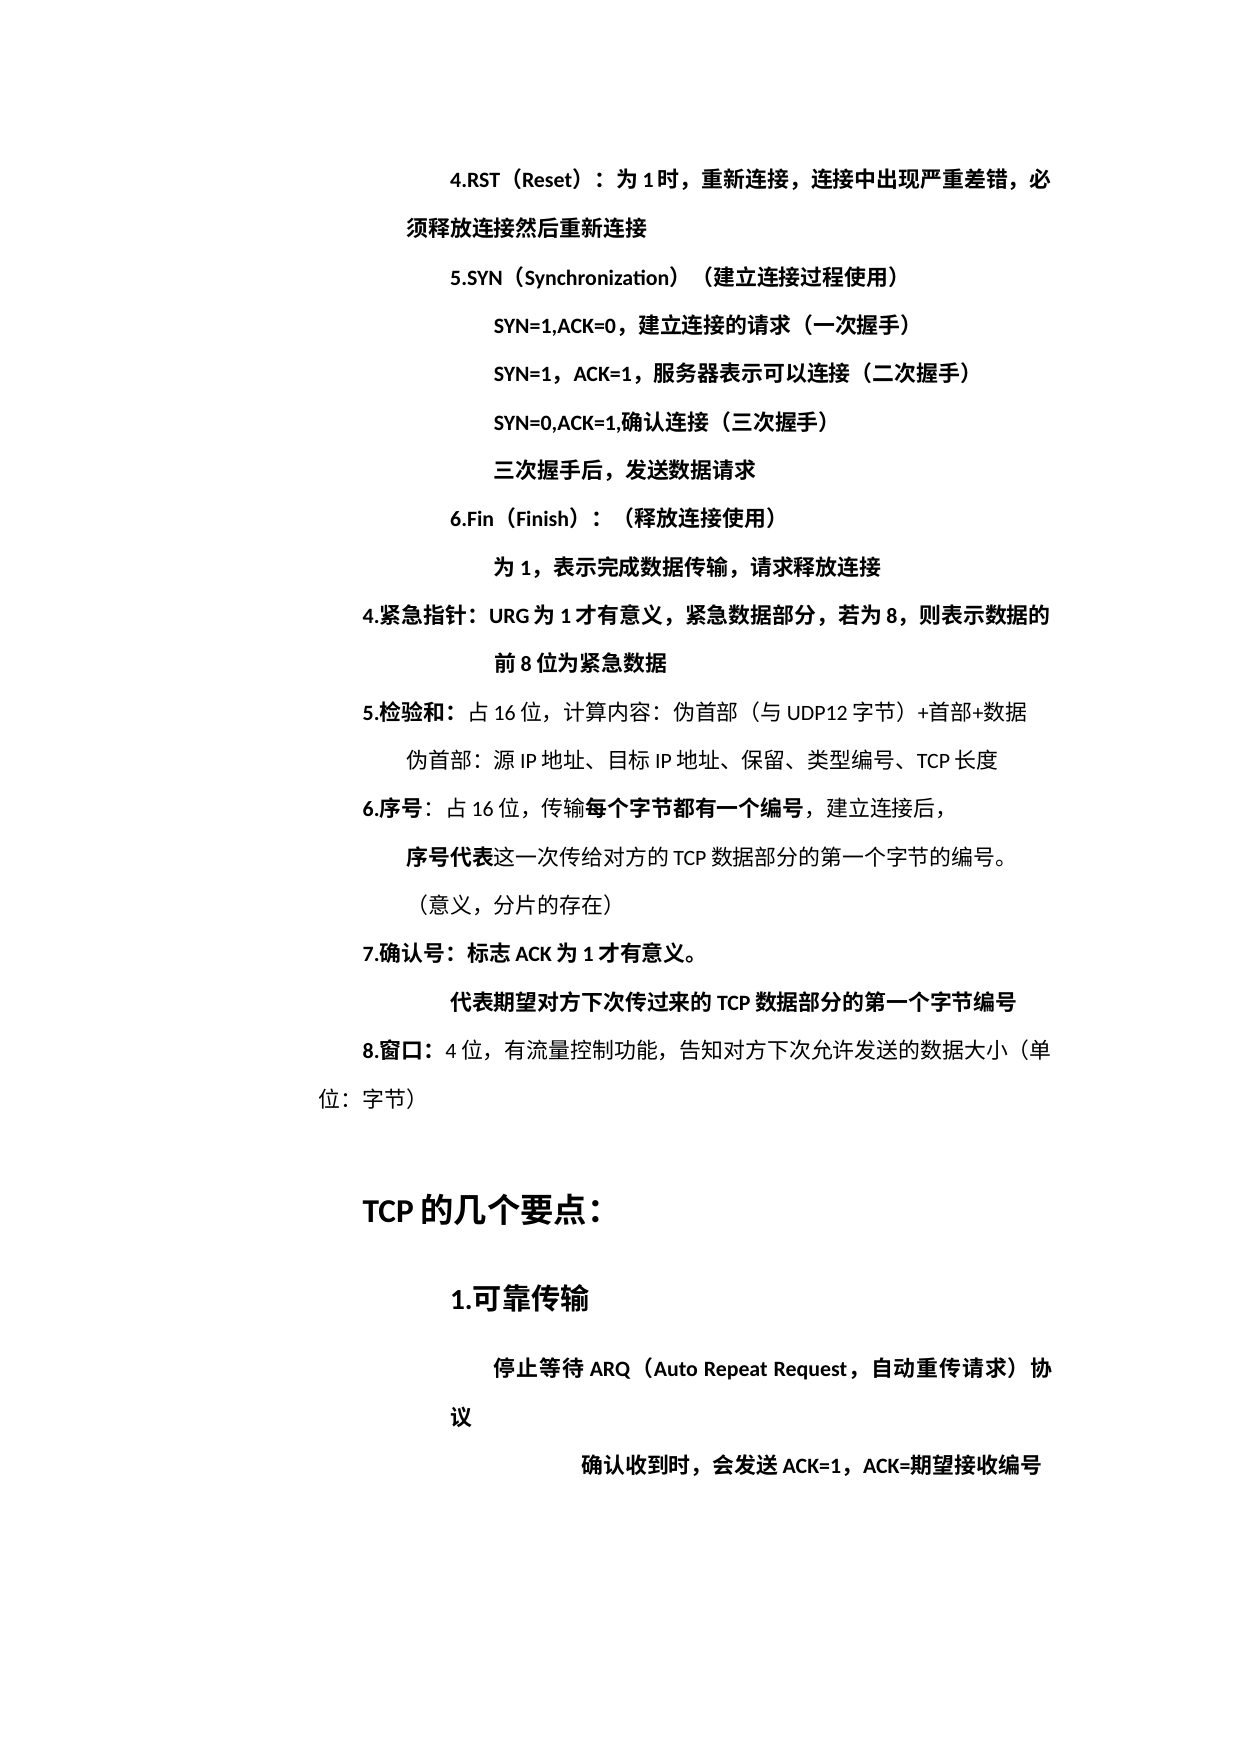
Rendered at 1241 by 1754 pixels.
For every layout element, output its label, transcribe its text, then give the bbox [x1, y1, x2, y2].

list SYN=1,ACK=0，建立连接的请求（一次握手） [450, 307, 1053, 340]
list 为1，表示完成数据传输，请求释放连接 [450, 549, 1053, 582]
list 4.RST（Reset）：为1时，重新连接，连接中出现严重差错，必须释放连接然后重新连接 [406, 162, 1053, 243]
list 6.序号：占16位，传输每个字节都有一个编号，建立连接后， [319, 791, 1053, 823]
list 伪首部：源IP地址、目标IP地址、保留、类型编号、TCP长度 [362, 742, 1053, 775]
list 8.窗口：4位，有流量控制功能，告知对方下次允许发送的数据大小（单位：字节） [319, 1032, 1053, 1114]
list SYN=0,ACK=1,确认连接（三次握手） [450, 404, 1053, 437]
list 前8位为紧急数据 [406, 646, 1053, 678]
list 4.紧急指针：URG为1才有意义，紧急数据部分，若为8，则表示数据的 [319, 597, 1053, 630]
list 停止等待ARQ（Auto Repeat Request，自动重传请求）协议 [450, 1351, 1053, 1432]
list 6.Fin（Finish）：（释放连接使用） [406, 501, 1053, 533]
list 7.确认号：标志ACK为1才有意义。 [319, 936, 1053, 968]
list 1.可靠传输 [406, 1264, 1053, 1329]
list 序号代表这一次传给对方的TCP数据部分的第一个字节的编号。 [362, 839, 1053, 872]
list 代表期望对方下次传过来的TCP数据部分的第一个字节编号 [406, 984, 1053, 1017]
list （意义，分片的存在） [362, 887, 1053, 920]
list 5.检验和：占16位，计算内容：伪首部（与UDP12字节）+首部+数据 [319, 694, 1053, 727]
list 三次握手后，发送数据请求 [450, 452, 1053, 485]
list 5.SYN（Synchronization）（建立连接过程使用） [406, 259, 1053, 292]
list 确认收到时，会发送ACK=1，ACK=期望接收编号 [537, 1448, 1053, 1480]
list SYN=1，ACK=1，服务器表示可以连接（二次握手） [450, 356, 1053, 388]
list TCP的几个要点： [319, 1175, 1053, 1240]
